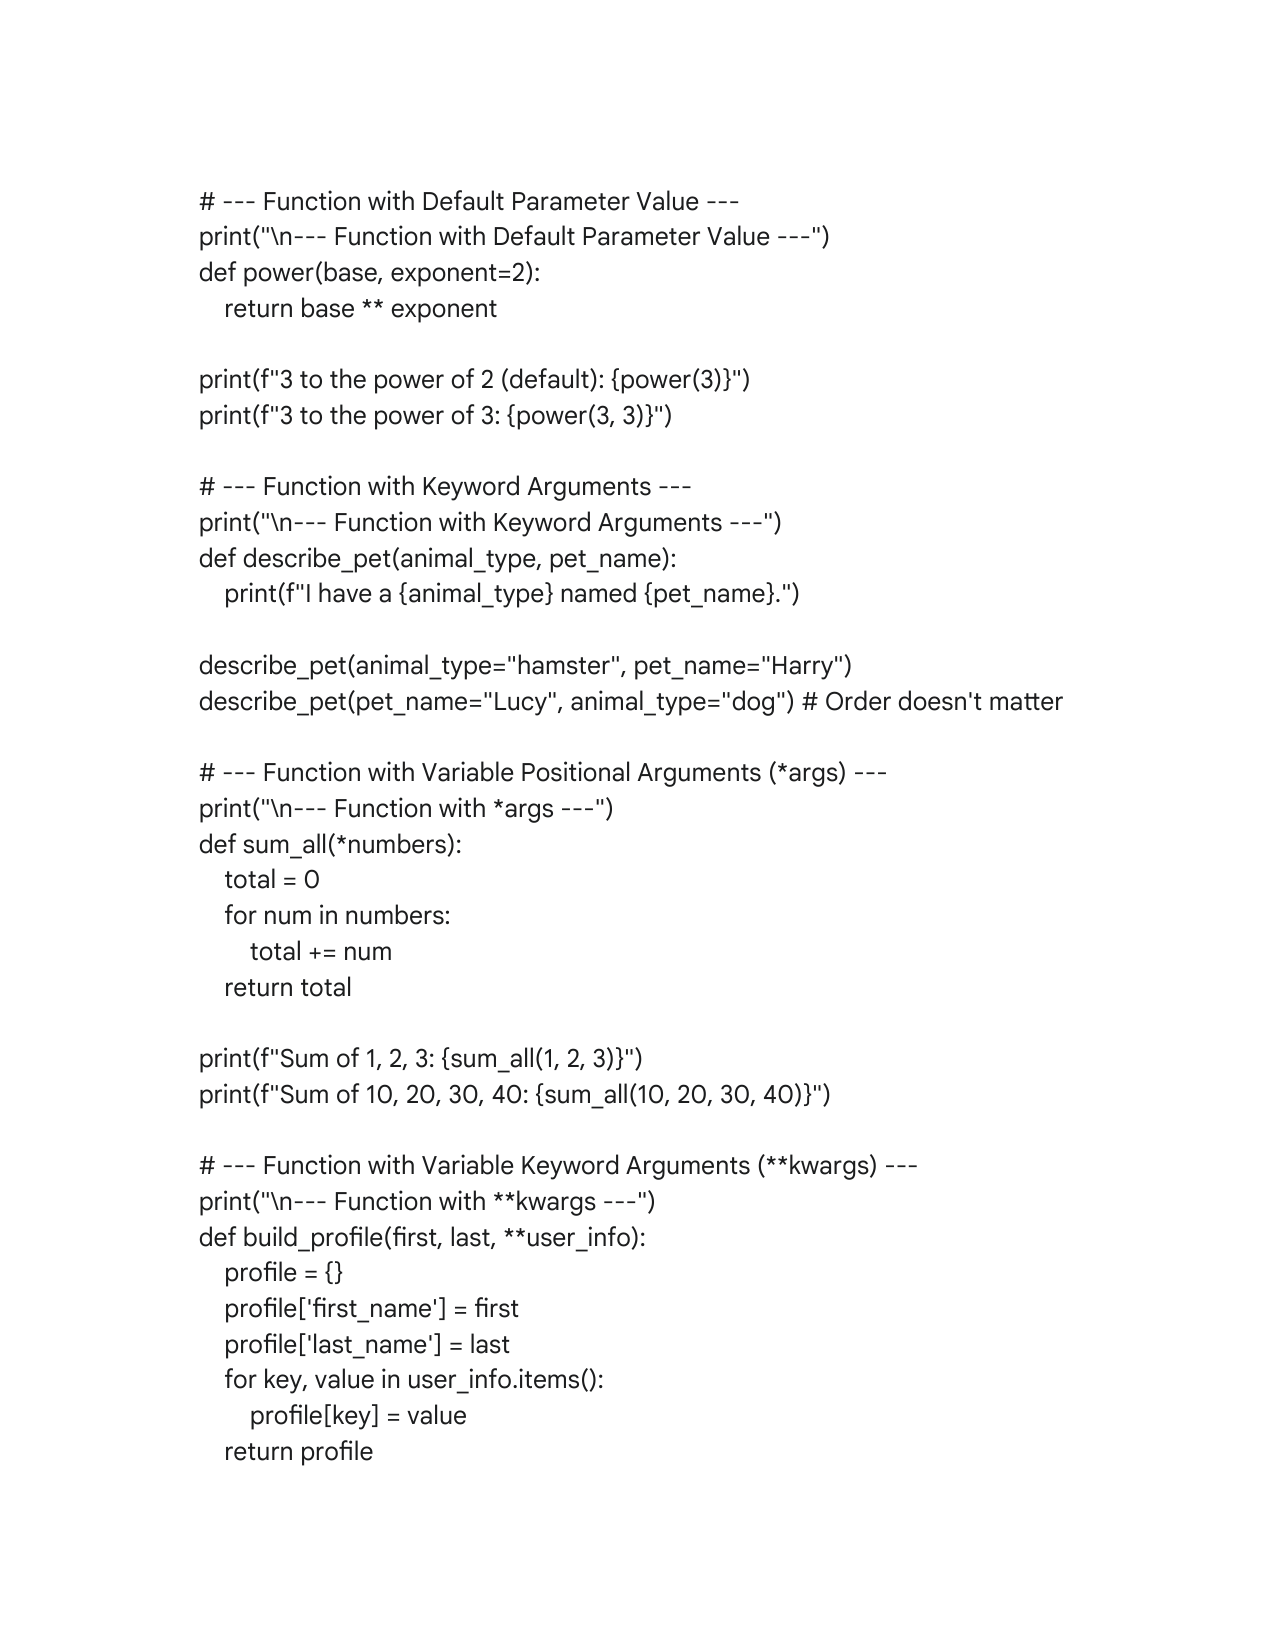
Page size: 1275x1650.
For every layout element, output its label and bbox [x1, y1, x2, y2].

list [161, 150, 1125, 1468]
